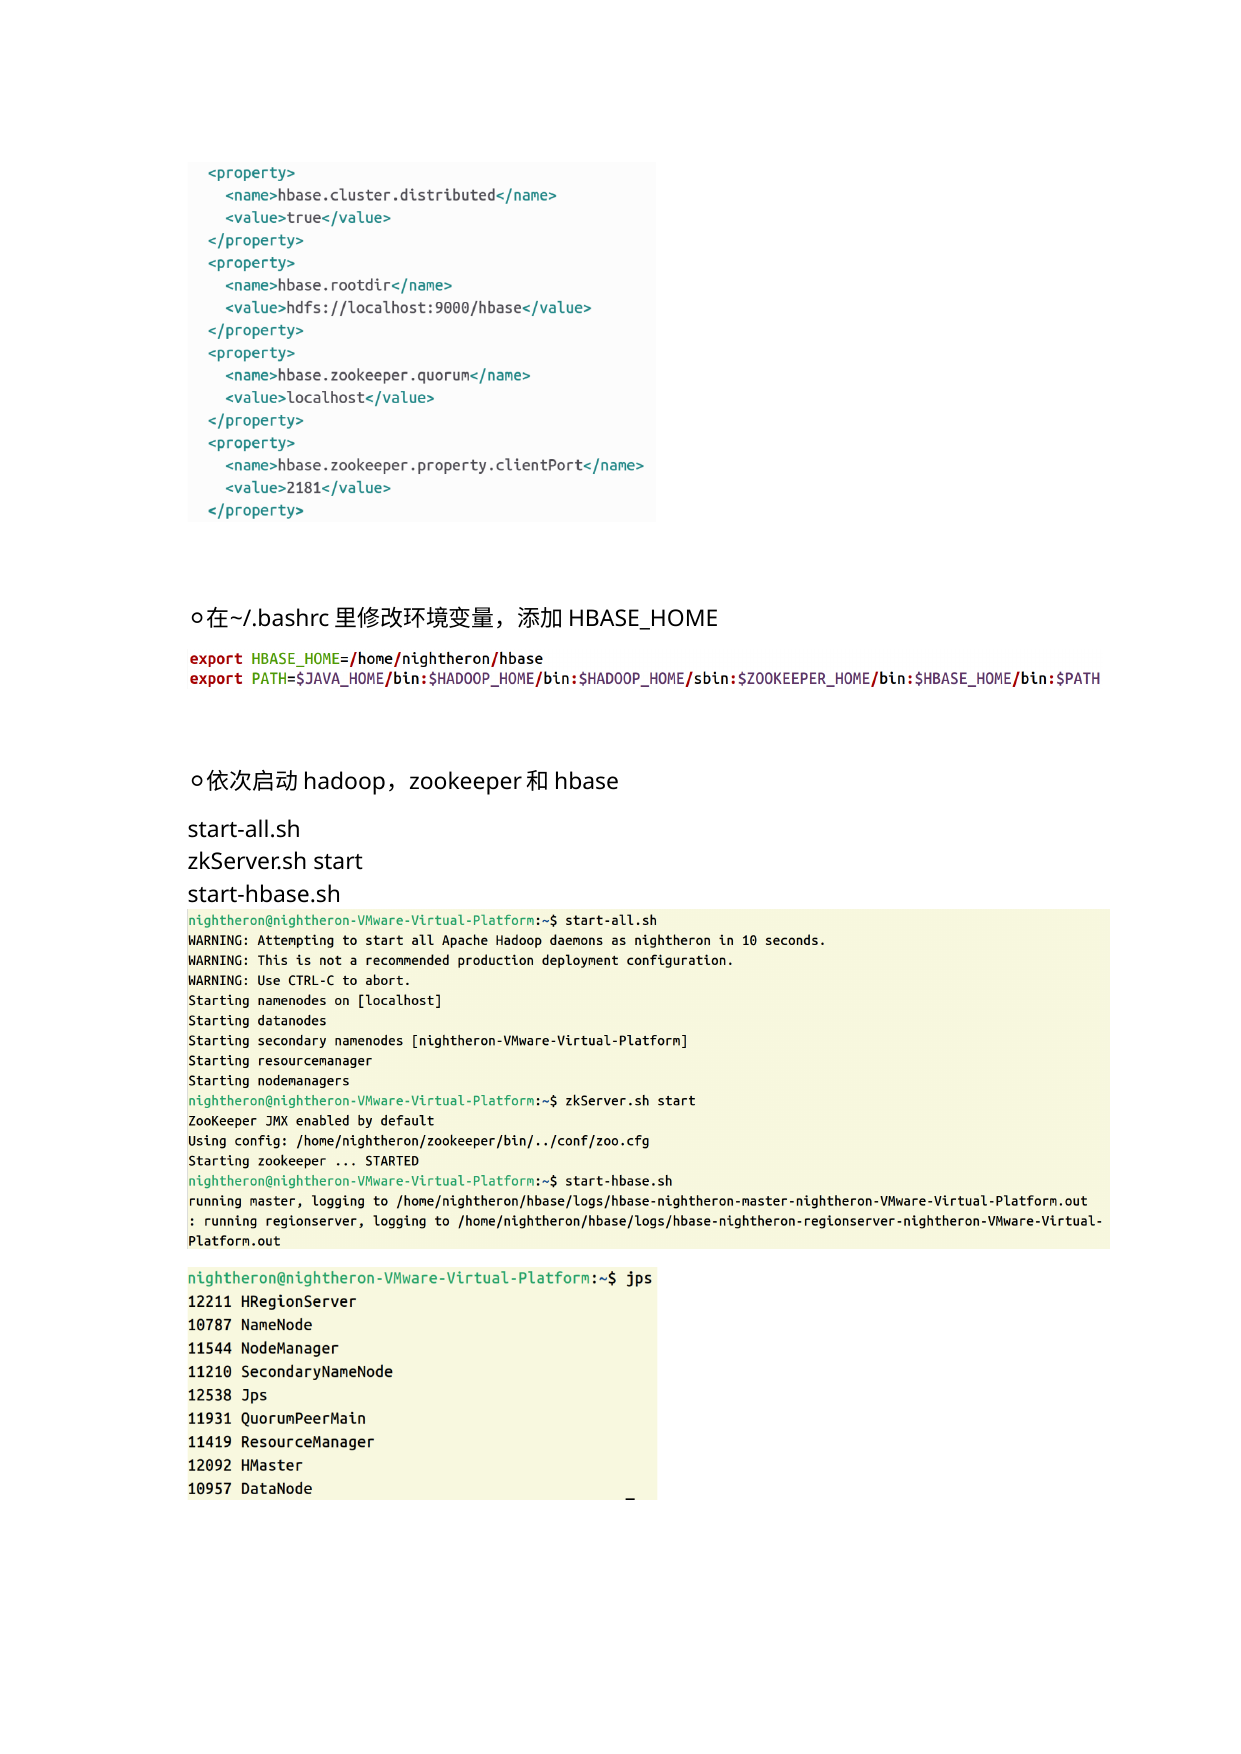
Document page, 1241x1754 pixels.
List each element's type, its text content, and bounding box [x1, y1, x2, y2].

picture [187, 1267, 658, 1500]
picture [187, 162, 657, 522]
text start-hbase.sh [187, 877, 1053, 909]
picture [187, 649, 1104, 689]
text zkServer.sh start [187, 844, 1053, 877]
text ⚪在~/.bashrc里修改环境变量，添加HBASE_HOME [187, 584, 1053, 649]
text ⚪依次启动hadoop，zookeeper和hbase [187, 747, 1053, 812]
text start-all.sh [187, 812, 1053, 844]
picture [187, 909, 1110, 1249]
